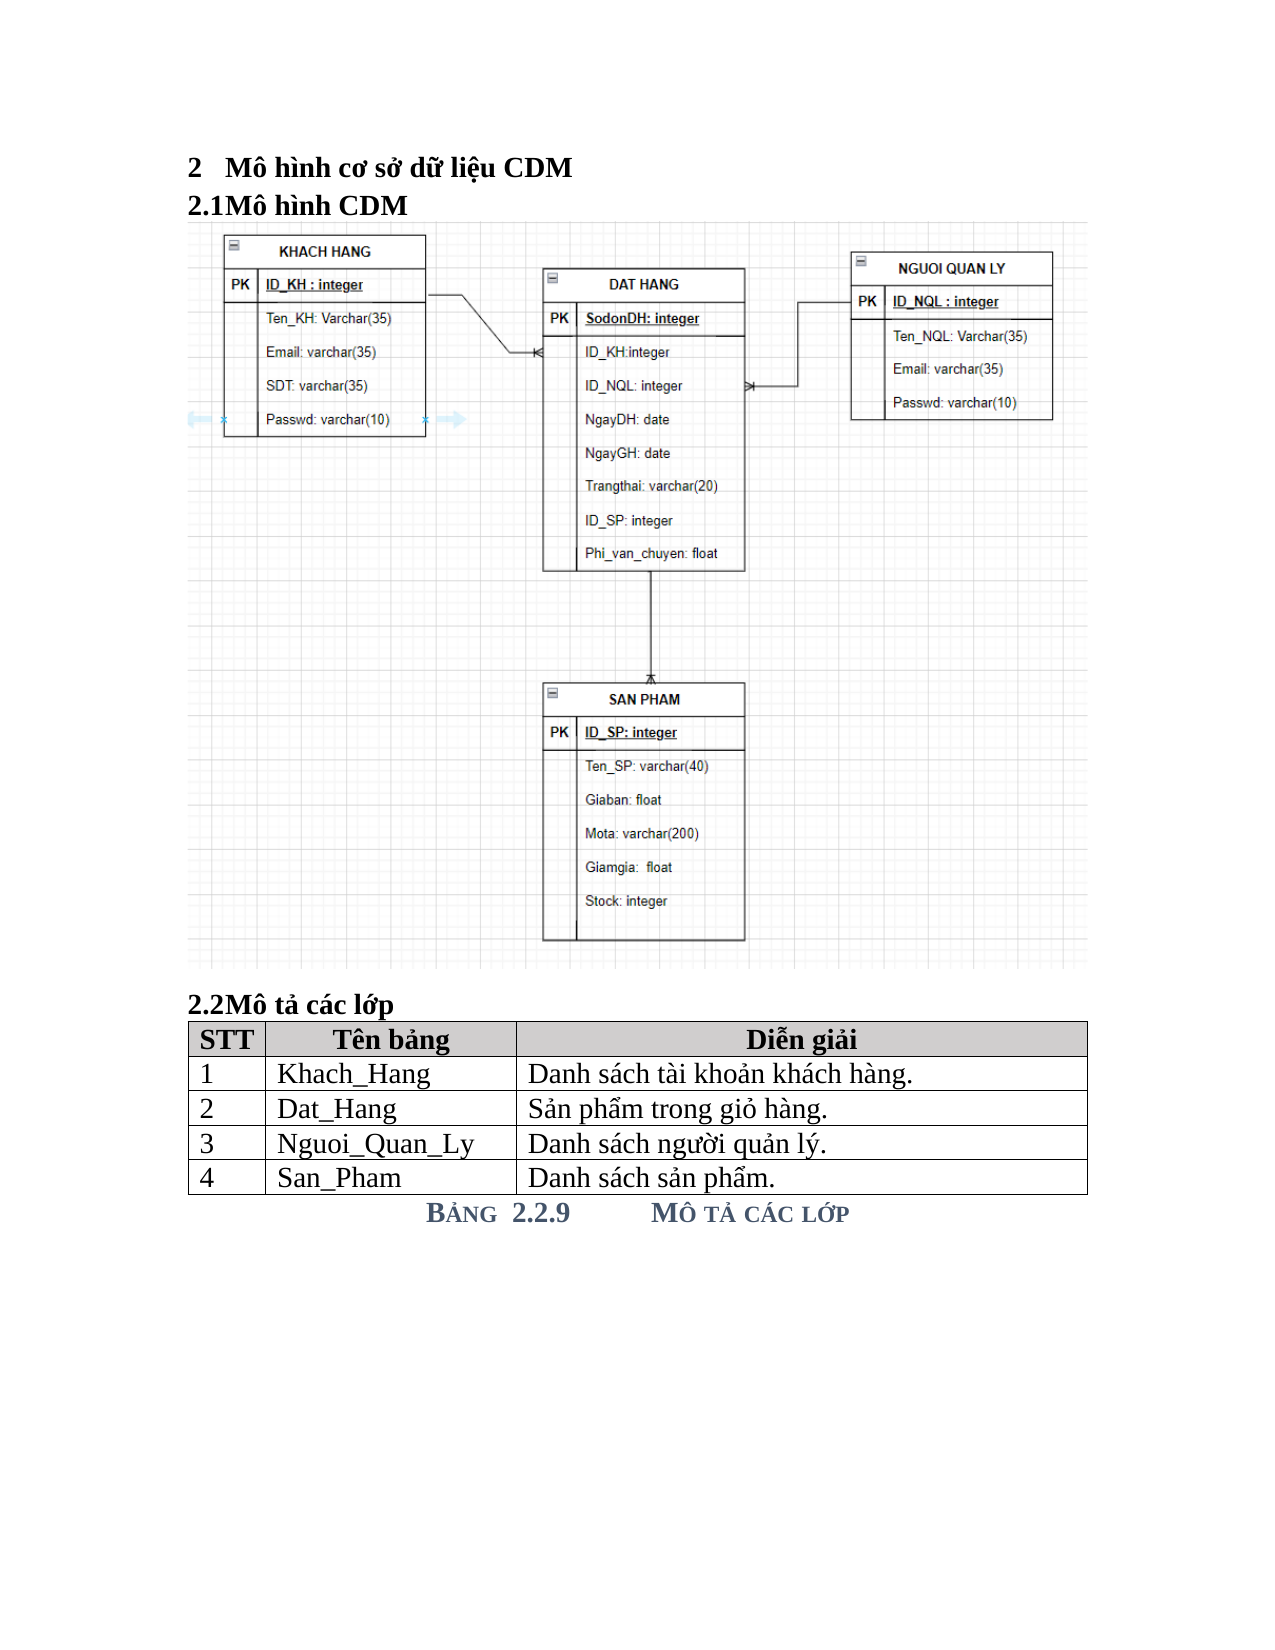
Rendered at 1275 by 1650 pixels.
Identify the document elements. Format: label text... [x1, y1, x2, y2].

table_cell San_Pham [266, 1160, 516, 1194]
table_header Diễn giải [517, 1022, 1087, 1056]
picture [187, 221, 1088, 969]
table_cell Khach_Hang [266, 1057, 516, 1090]
table_cell 2 [189, 1091, 265, 1125]
table_cell Danh sách sản phẩm. [517, 1160, 1087, 1194]
table_cell Nguoi_Quan_Ly [266, 1126, 516, 1159]
subtitle Mô tả các lớp [187, 987, 1087, 1021]
table_cell Sản phẩm trong giỏ hàng. [517, 1091, 1087, 1125]
table_header Tên bảng [266, 1022, 516, 1056]
table_cell Danh sách tài khoản khách hàng. [517, 1057, 1087, 1090]
table_cell 1 [189, 1057, 265, 1090]
table_cell Danh sách người quản lý. [517, 1126, 1087, 1159]
subtitle Mô hình CDM [187, 188, 1087, 221]
subtitle Mô hình cơ sở dữ liệu CDM [187, 150, 1087, 183]
table_cell 4 [189, 1160, 265, 1194]
table_cell 3 [189, 1126, 265, 1159]
table_header STT [189, 1022, 265, 1056]
table_cell Dat_Hang [266, 1091, 516, 1125]
